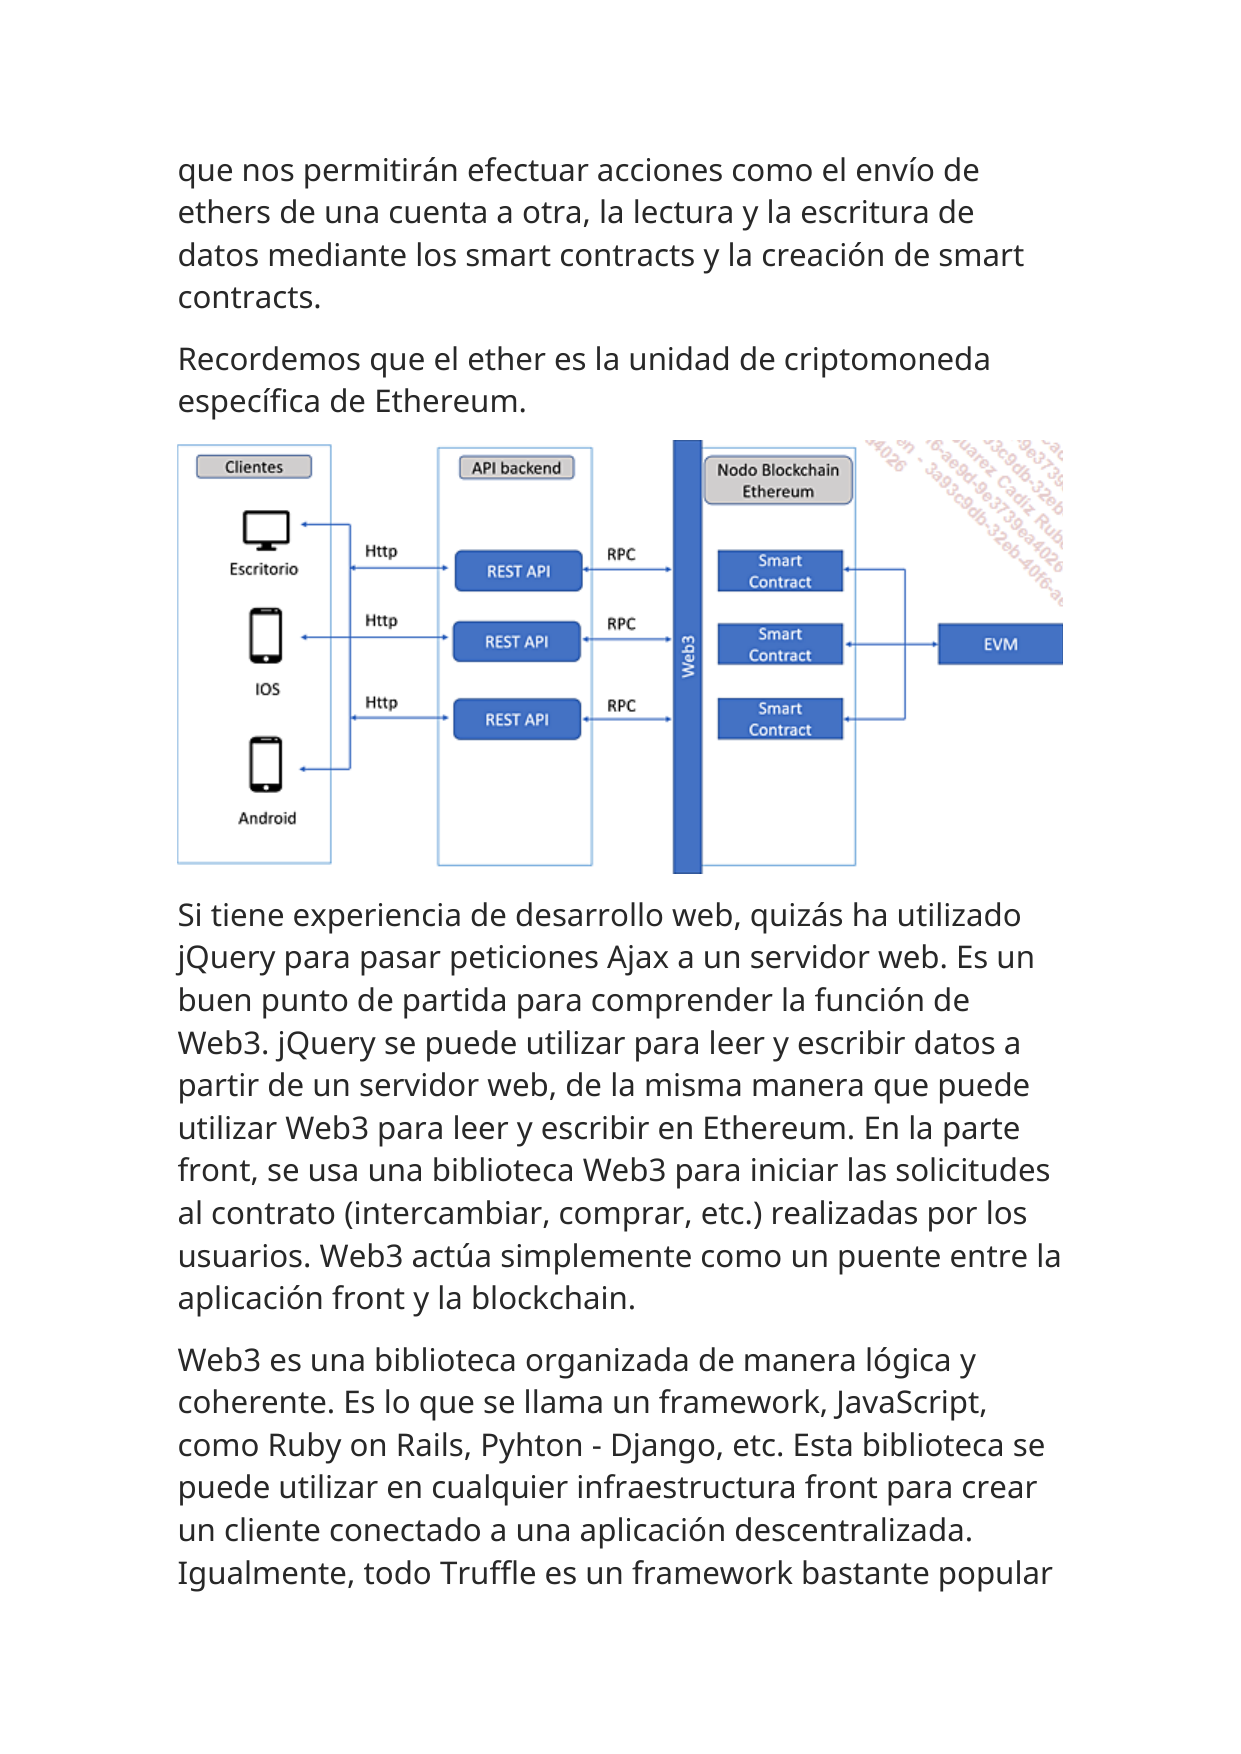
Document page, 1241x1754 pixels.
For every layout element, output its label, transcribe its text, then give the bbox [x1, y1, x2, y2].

text Si tiene experiencia de desarrollo web, quizás ha utilizado jQuery para pasar peticiones Ajax a un servidor web. Es un buen punto de partida para comprender la función de Web3. jQuery se puede utilizar para leer y escribir datos a partir de un servidor web, de la misma manera que puede utilizar Web3 para leer y escribir en Ethereum. En la parte front, se usa una biblioteca Web3 para iniciar las solicitudes al contrato (intercambiar, comprar, etc.) realizadas por los usuarios. Web3 actúa simplemente como un puente entre la aplicación front y la blockchain. [177, 893, 1063, 1319]
text Recordemos que el ether es la unidad de criptomoneda específica de Ethereum. [177, 337, 1063, 422]
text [177, 1338, 1063, 1593]
picture [177, 440, 1063, 874]
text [177, 148, 1063, 318]
